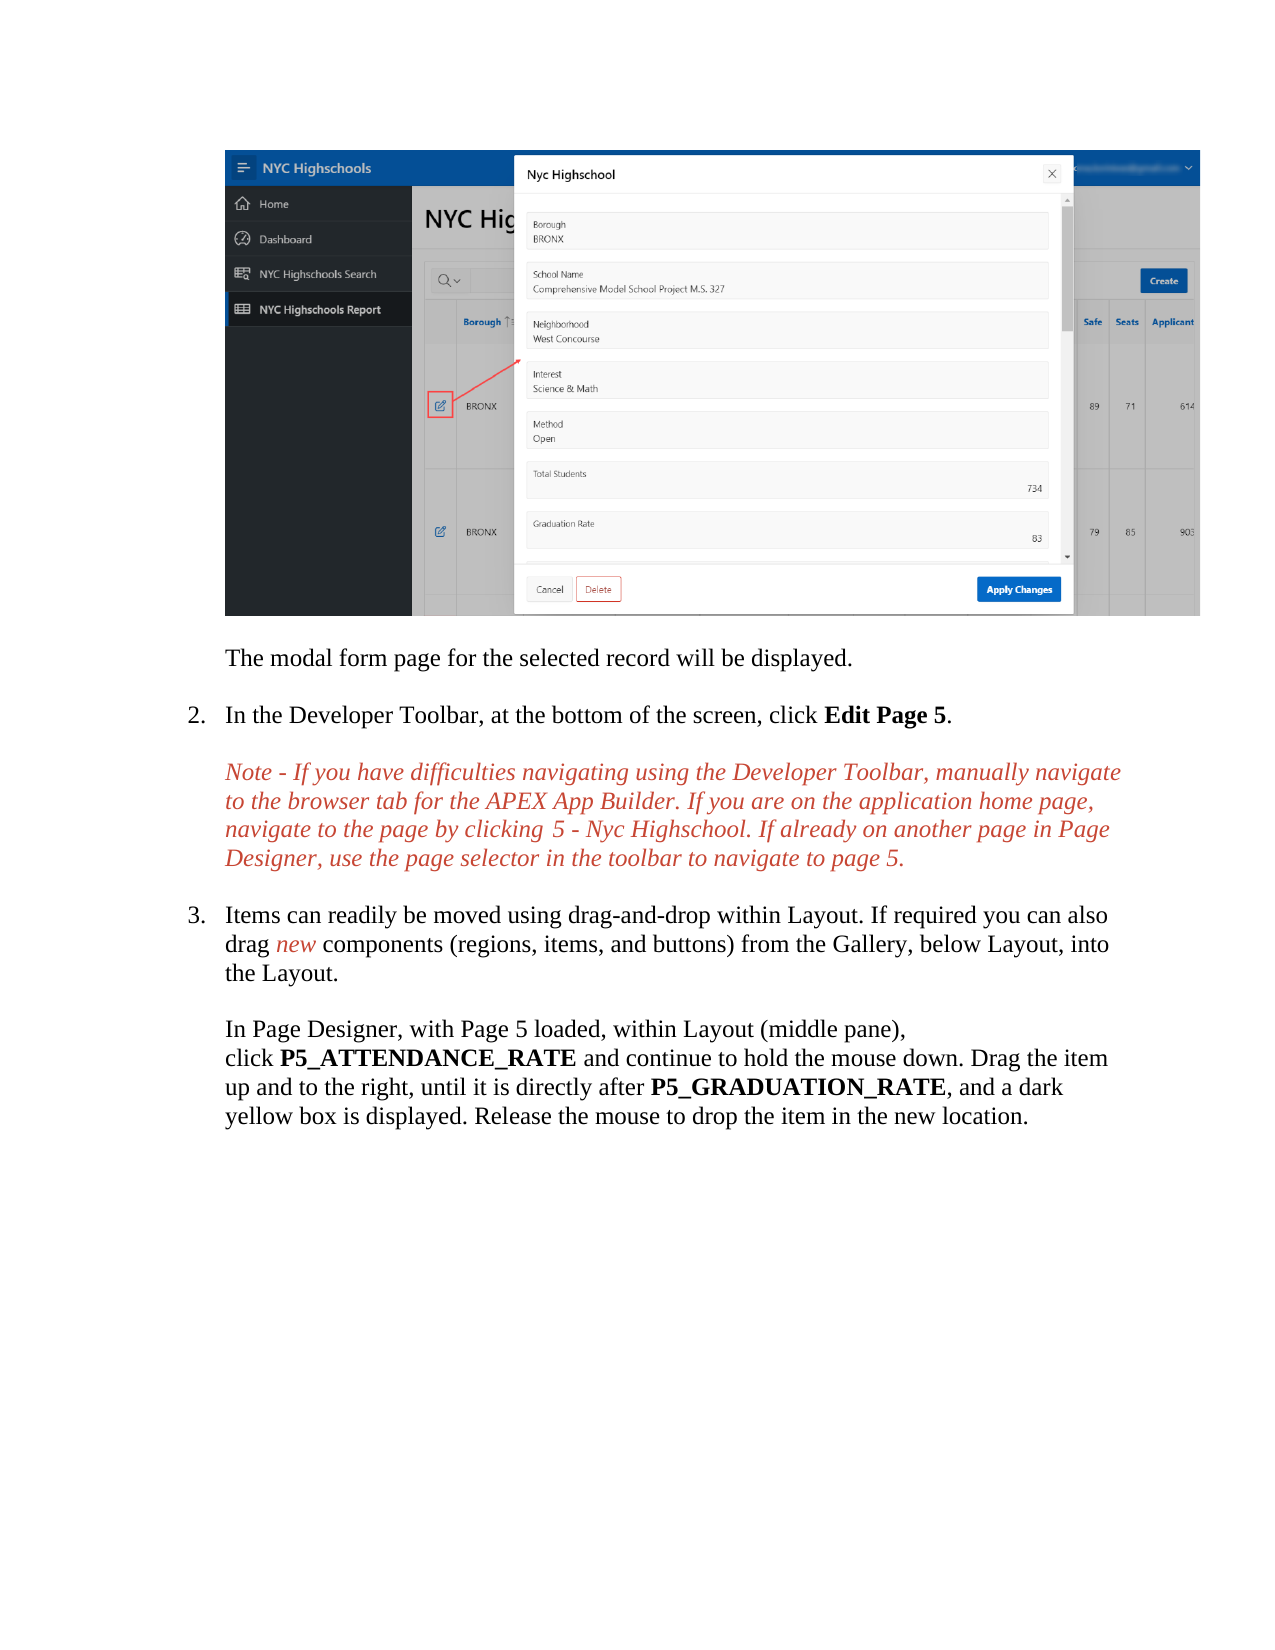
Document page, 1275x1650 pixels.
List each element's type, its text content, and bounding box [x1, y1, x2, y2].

text The modal form page for the selected record will be displayed. [225, 643, 1125, 672]
list Items can readily be moved using drag-and-drop within Layout. If required you can also drag new components (regions, items, and buttons) from the Gallery, below Layout, into the Layout. [187, 900, 1125, 986]
text In Page Designer, with Page 5 loaded, within Layout (middle pane), click P5_ATTENDANCE_RATE and continue to hold the mouse down. Drag the item up and to the right, until it is directly after P5_GRADUATION_RATE, and a dark yellow box is displayed. Release the mouse to drop the item in the new location. [225, 1014, 1125, 1129]
text Note - If you have difficulties navigating using the Developer Toolbar, manually navigate to the browser tab for the APEX App Builder. If you are on the application home page, navigate to the page by clicking 5 - Nyc Highschool. If already on another page in Page Designer, use the page selector in the toolbar to navigate to page 5. [225, 757, 1125, 872]
picture [225, 150, 1200, 616]
list In the Developer Toolbar, at the bottom of the screen, click Edit Page 5. [187, 700, 1125, 729]
